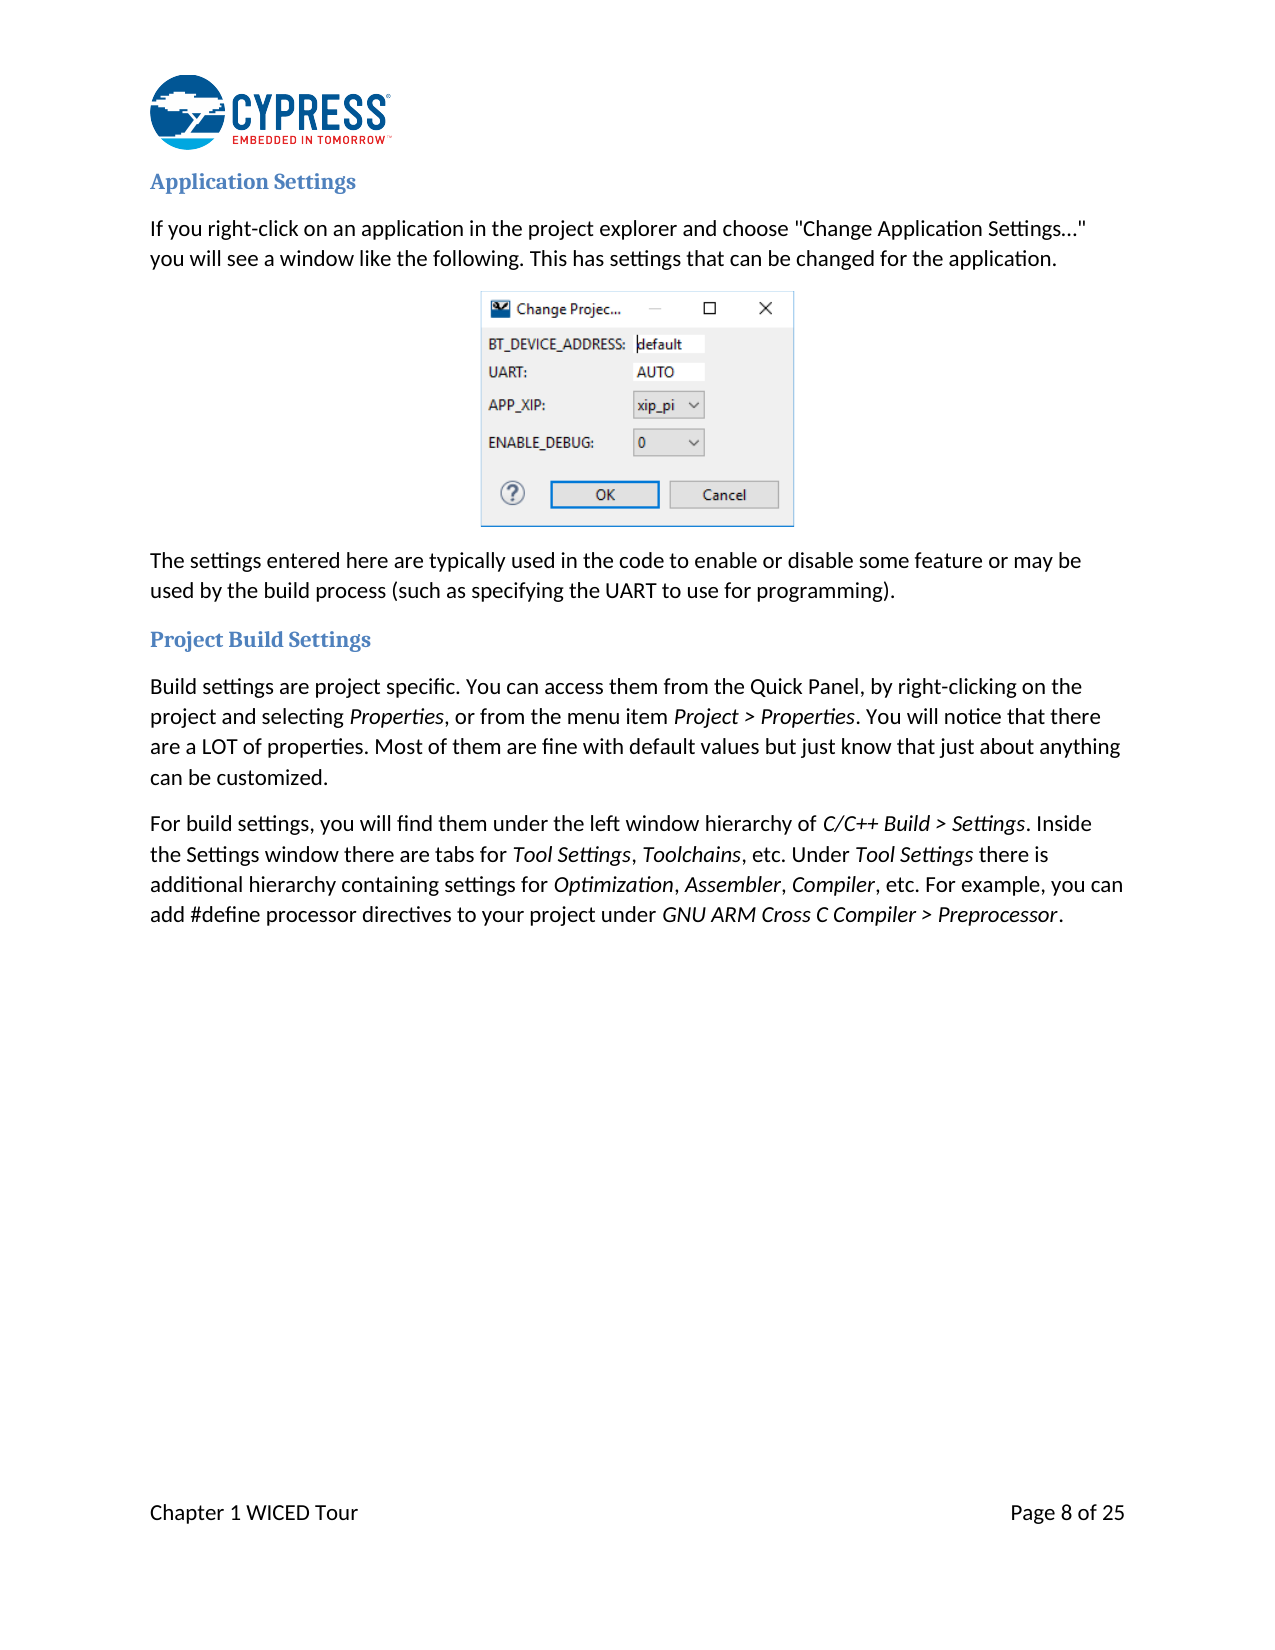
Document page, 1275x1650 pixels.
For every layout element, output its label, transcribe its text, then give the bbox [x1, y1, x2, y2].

text For build settings, you will find them under the left window hierarchy of C/C++ Build > Settings. Inside the Settings window there are tabs for Tool Settings, Toolchains, etc. Under Tool Settings there is additional hierarchy containing settings for Optimization, Assembler, Compiler, etc. For example, you can add #define processor directives to your project under GNU ARM Cross C Compiler > Preprocessor. [150, 809, 1125, 928]
picture [480, 291, 795, 527]
picture [150, 75, 392, 150]
subtitle Application Settings [150, 169, 1125, 195]
text If you right-click on an application in the project explorer and choose "Change Application Settings…" you will see a window like the following. This has settings that can be changed for the application. [150, 214, 1125, 272]
text Build settings are project specific. You can access them from the Quick Panel, by right-clicking on the project and selecting Properties, or from the menu item Project > Properties. You will notice that there are a LOT of properties. Most of them are fine with default values but just know that just about anything can be customized. [150, 672, 1125, 791]
subtitle Project Build Settings [150, 627, 1125, 653]
text The settings entered here are typically used in the code to enable or disable some feature or may be used by the build process (such as specifying the UART to use for programming). [150, 546, 1125, 604]
